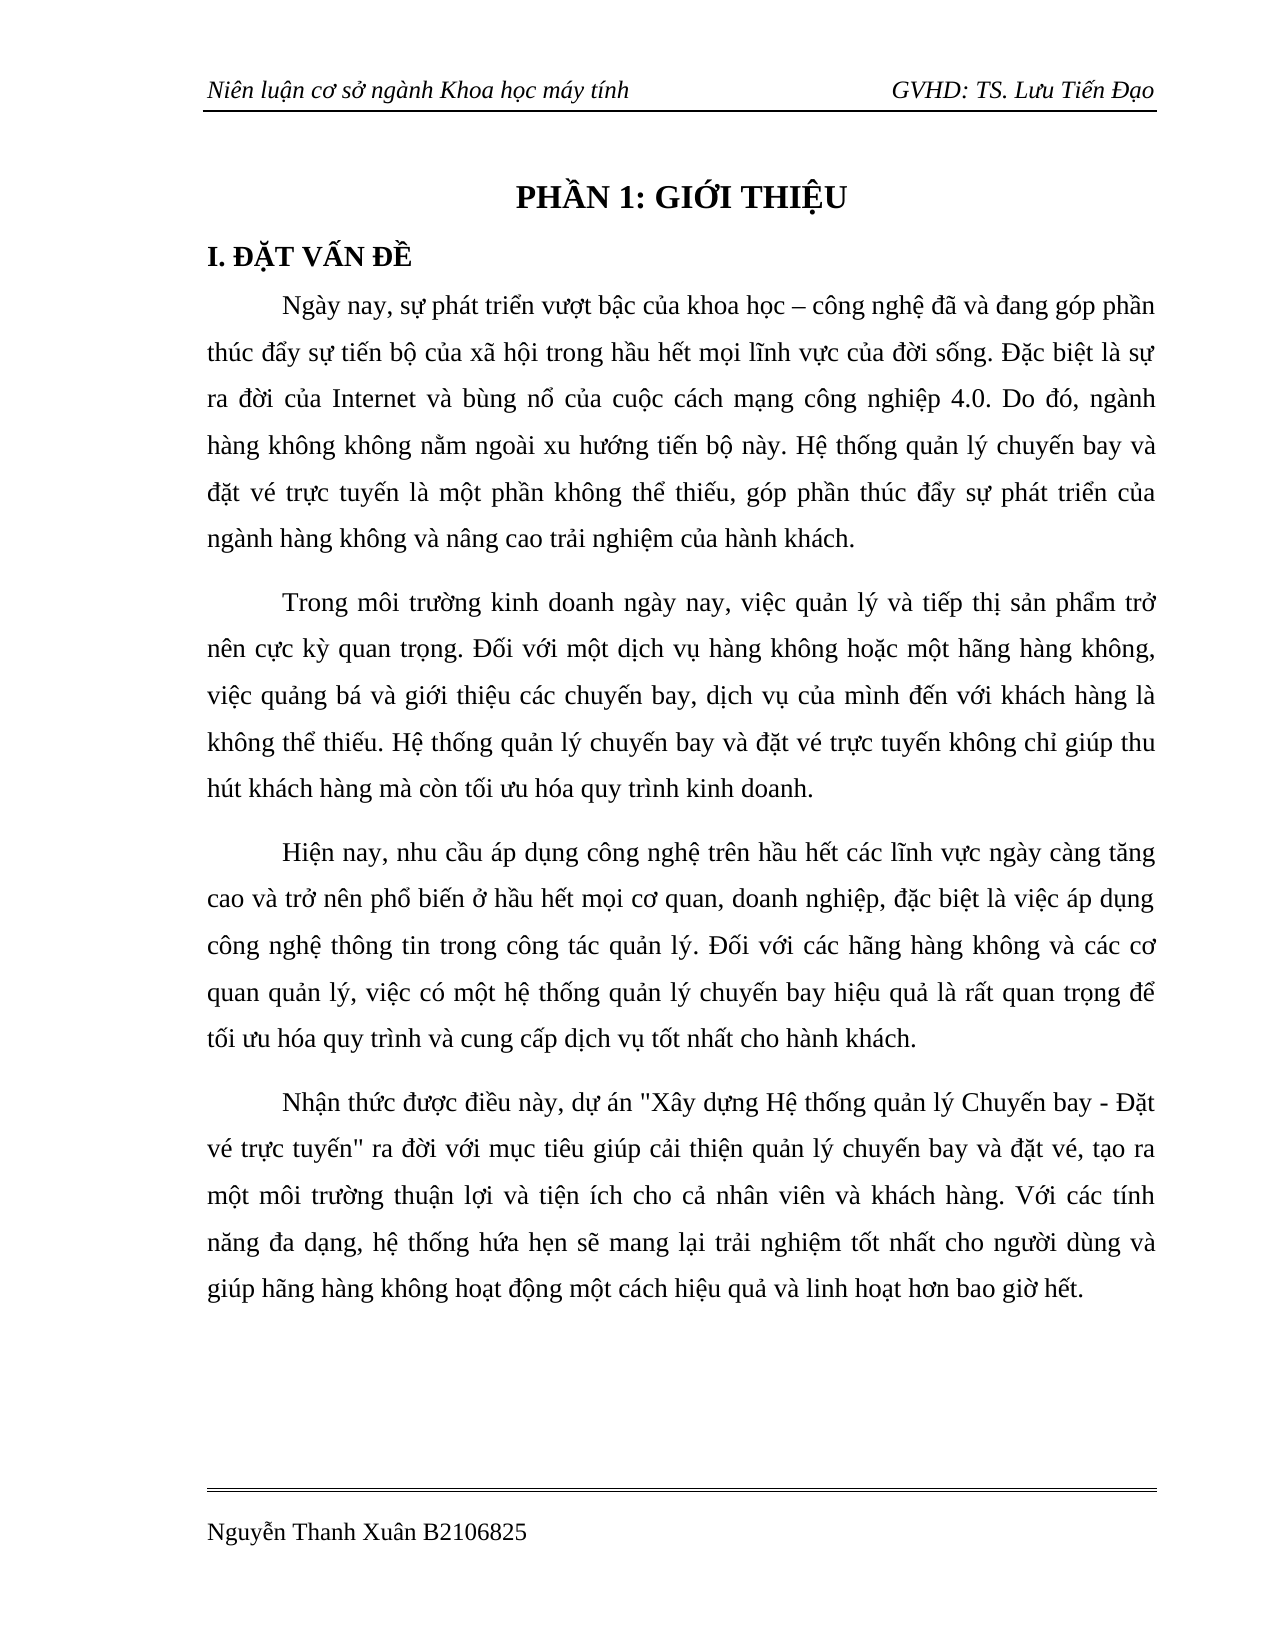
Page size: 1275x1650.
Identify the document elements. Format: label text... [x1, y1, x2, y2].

text Ngày nay, sự phát triển vượt bậc của khoa học – công nghệ đã và đang góp phần thúc đẩy sự tiến bộ của xã hội trong hầu hết mọi lĩnh vực của đời sống. Đặc biệt là sự ra đời của Internet và bùng nổ của cuộc cách mạng công nghiệp 4.0. Do đó, ngành hàng không không nằm ngoài xu hướng tiến bộ này. Hệ thống quản lý chuyến bay và đặt vé trực tuyến là một phần không thể thiếu, góp phần thúc đẩy sự phát triển của ngành hàng không và nâng cao trải nghiệm của hành khách. [207, 289, 1157, 554]
subtitle I. ĐẶT VẤN ĐỀ [207, 239, 1157, 272]
subtitle PHẦN 1: GIỚI THIỆU [207, 177, 1157, 216]
text Hiện nay, nhu cầu áp dụng công nghệ trên hầu hết các lĩnh vực ngày càng tăng cao và trở nên phổ biến ở hầu hết mọi cơ quan, doanh nghiệp, đặc biệt là việc áp dụng công nghệ thông tin trong công tác quản lý. Đối với các hãng hàng không và các cơ quan quản lý, việc có một hệ thống quản lý chuyến bay hiệu quả là rất quan trọng để tối ưu hóa quy trình và cung cấp dịch vụ tốt nhất cho hành khách. [207, 836, 1157, 1054]
text Trong môi trường kinh doanh ngày nay, việc quản lý và tiếp thị sản phẩm trở nên cực kỳ quan trọng. Đối với một dịch vụ hàng không hoặc một hãng hàng không, việc quảng bá và giới thiệu các chuyến bay, dịch vụ của mình đến với khách hàng là không thể thiếu. Hệ thống quản lý chuyến bay và đặt vé trực tuyến không chỉ giúp thu hút khách hàng mà còn tối ưu hóa quy trình kinh doanh. [207, 586, 1157, 804]
text Nhận thức được điều này, dự án "Xây dựng Hệ thống quản lý Chuyến bay - Đặt vé trực tuyến" ra đời với mục tiêu giúp cải thiện quản lý chuyến bay và đặt vé, tạo ra một môi trường thuận lợi và tiện ích cho cả nhân viên và khách hàng. Với các tính năng đa dạng, hệ thống hứa hẹn sẽ mang lại trải nghiệm tốt nhất cho người dùng và giúp hãng hàng không hoạt động một cách hiệu quả và linh hoạt hơn bao giờ hết. [207, 1086, 1157, 1304]
